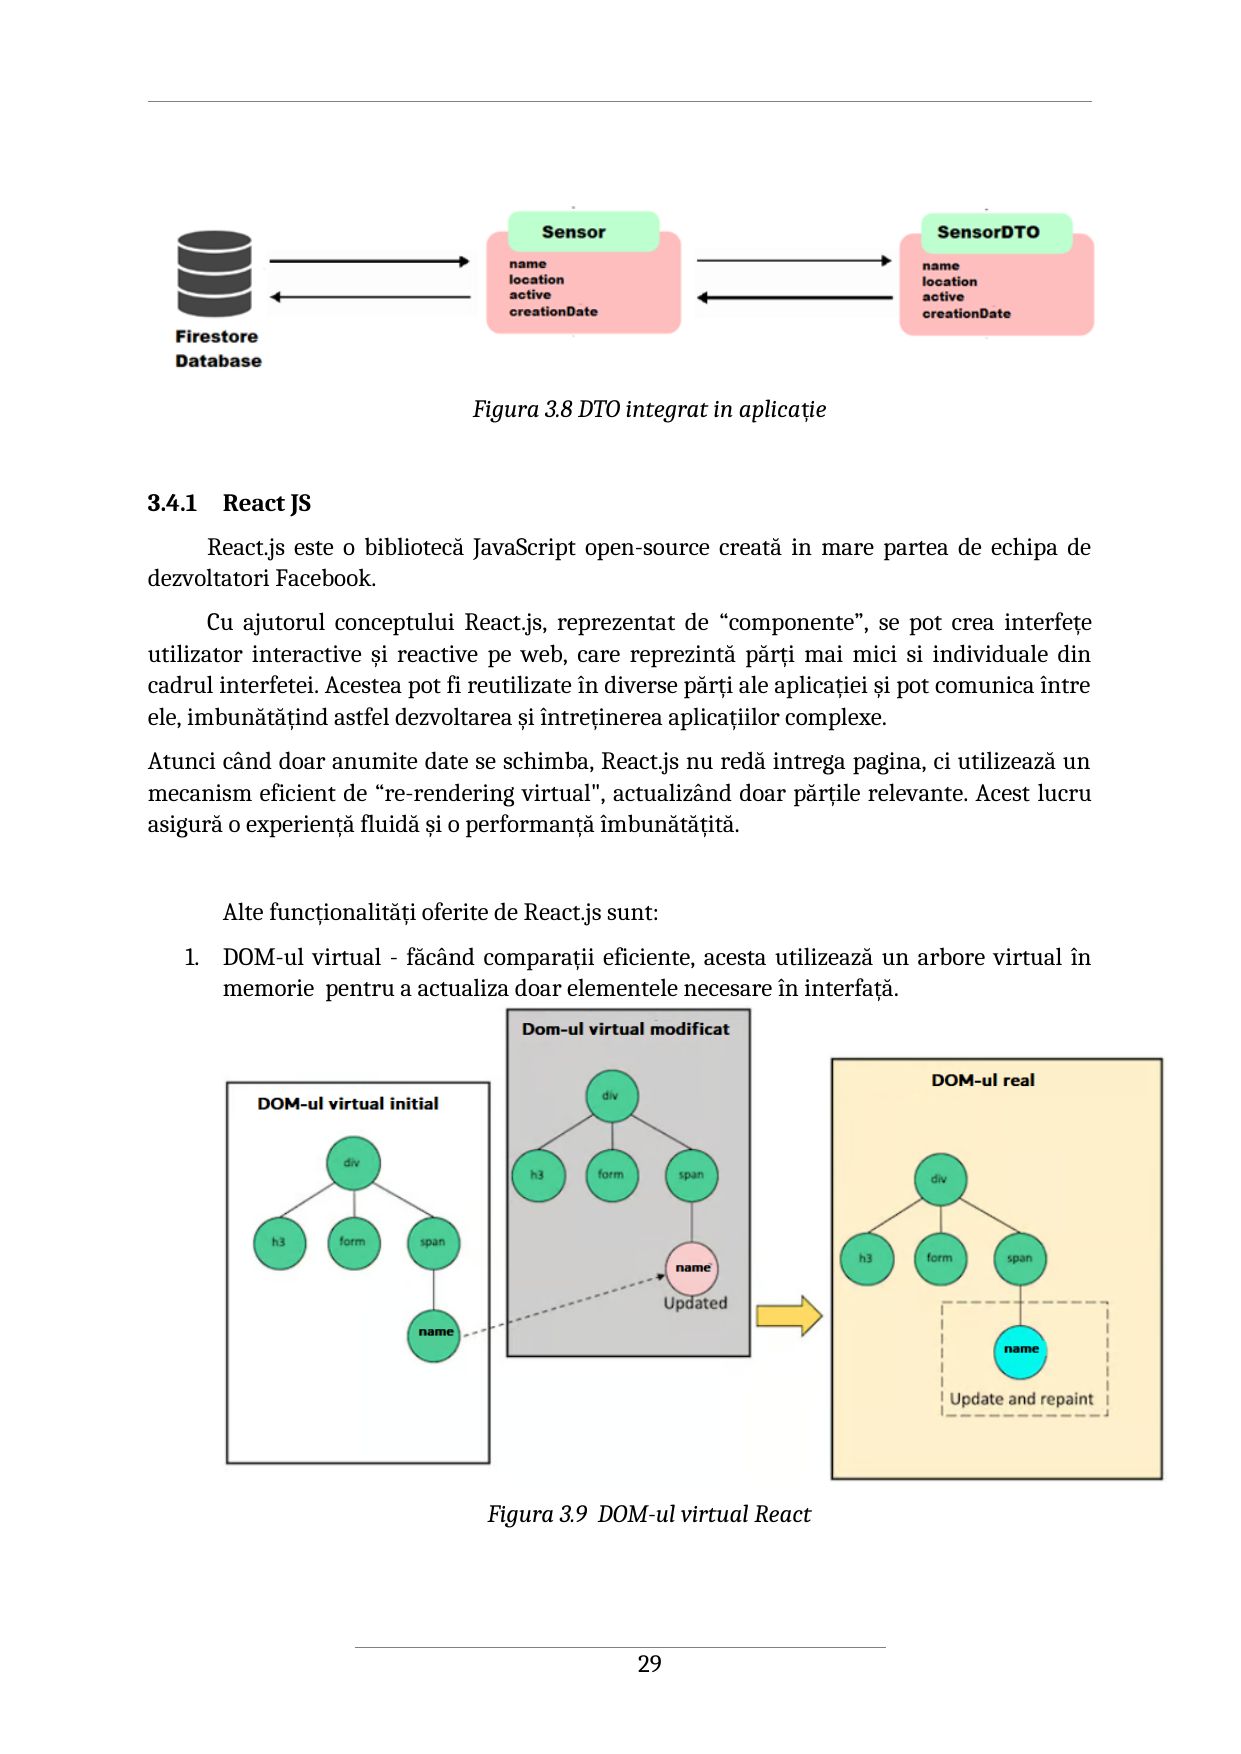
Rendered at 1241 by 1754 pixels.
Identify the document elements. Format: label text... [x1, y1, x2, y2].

picture [147, 191, 1113, 380]
text React.js este o bibliotecă JavaScript open-source creată in mare partea de echipa de dezvoltatori Facebook. [148, 533, 1092, 593]
list DOM-ul virtual - făcând comparații eficiente, acesta utilizează un arbore virtual în memorie pentru a actualiza doar elementele necesare în interfață. [185, 942, 1092, 1003]
text Atunci când doar anumite date se schimba, React.js nu redă intrega pagina, ci utilizează un mecanism eficient de “re-rendering virtual", actualizând doar părțile relevante. Acest lucru asigură o experiență fluidă și o performanță îmbunătățită. [148, 747, 1092, 839]
text Figura 3.8 DTO integrat in aplicație [148, 395, 1092, 424]
picture [222, 1005, 1168, 1485]
text Cu ajutorul conceptului React.js, reprezentat de “componente”, se pot crea interfețe utilizator interactive și reactive pe web, care reprezintă părți mai mici si individuale din cadrul interfetei. Acestea pot fi reutilizate în diverse părți ale aplicației și pot comunica între ele, imbunătățind astfel dezvoltarea și întreținerea aplicațiilor complexe. [148, 608, 1092, 732]
text Alte funcționalități oferite de React.js sunt: [148, 898, 1092, 927]
text Figura 3.9 DOM-ul virtual React [148, 1500, 1092, 1529]
subtitle React JS [148, 489, 1092, 517]
